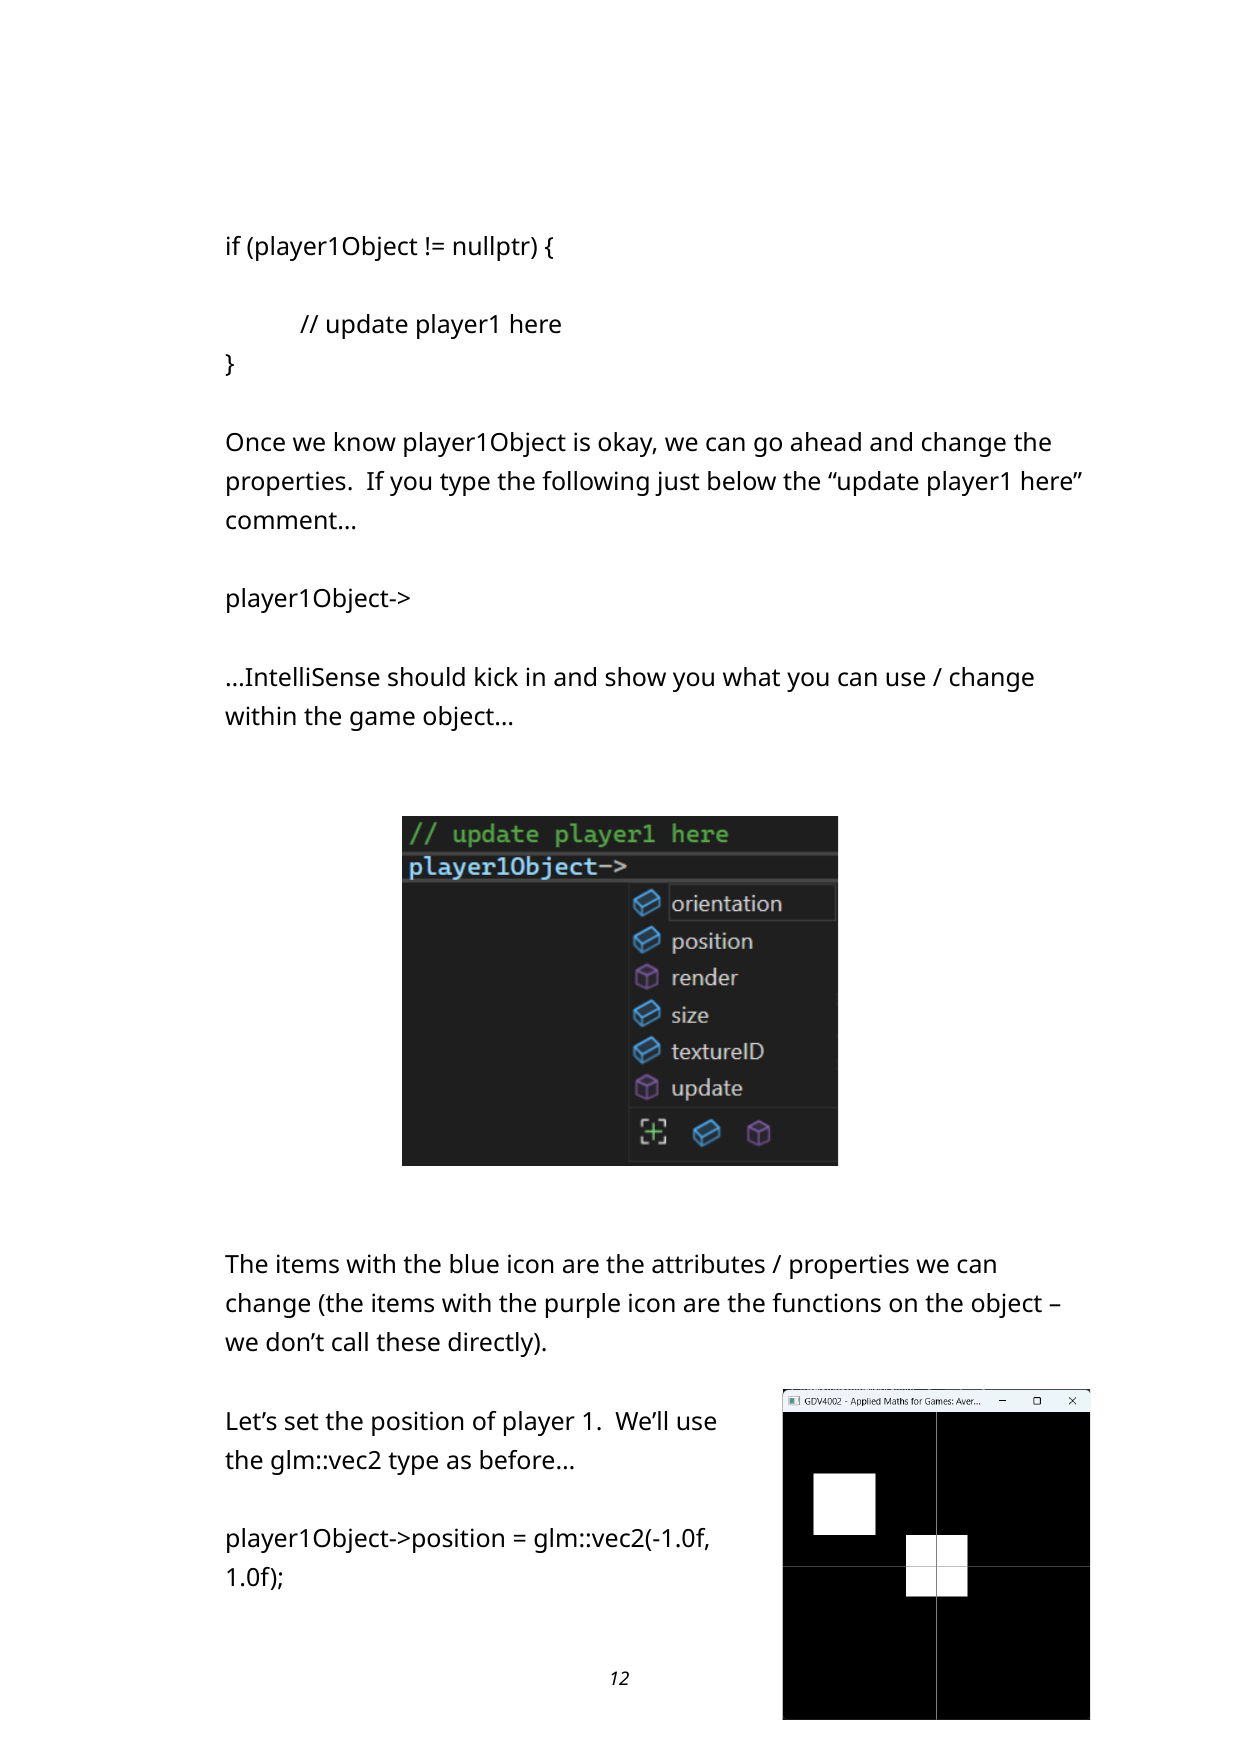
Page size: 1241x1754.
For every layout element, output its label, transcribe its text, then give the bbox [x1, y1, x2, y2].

list // update player1 here [225, 307, 1090, 341]
picture [782, 1389, 1091, 1720]
list Once we know player1Object is okay, we can go ahead and change the properties. If you type the following just below the “update player1 here” comment… [225, 424, 1090, 537]
list if (player1Object != nullptr) { [225, 228, 1090, 262]
list } [225, 346, 1090, 380]
list player1Object-> [225, 581, 1090, 615]
list The items with the blue icon are the attributes / properties we can change (the items with the purple icon are the functions on the object – we don’t call these directly). [225, 1247, 1090, 1359]
list player1Object->position = glm::vec2(-1.0f, 1.0f); [225, 1521, 726, 1594]
list Let’s set the position of player 1. We’ll use the glm::vec2 type as before… [225, 1403, 726, 1477]
picture [402, 816, 839, 1166]
list …IntelliSense should kick in and show you what you can use / change within the game object… [225, 659, 1090, 732]
